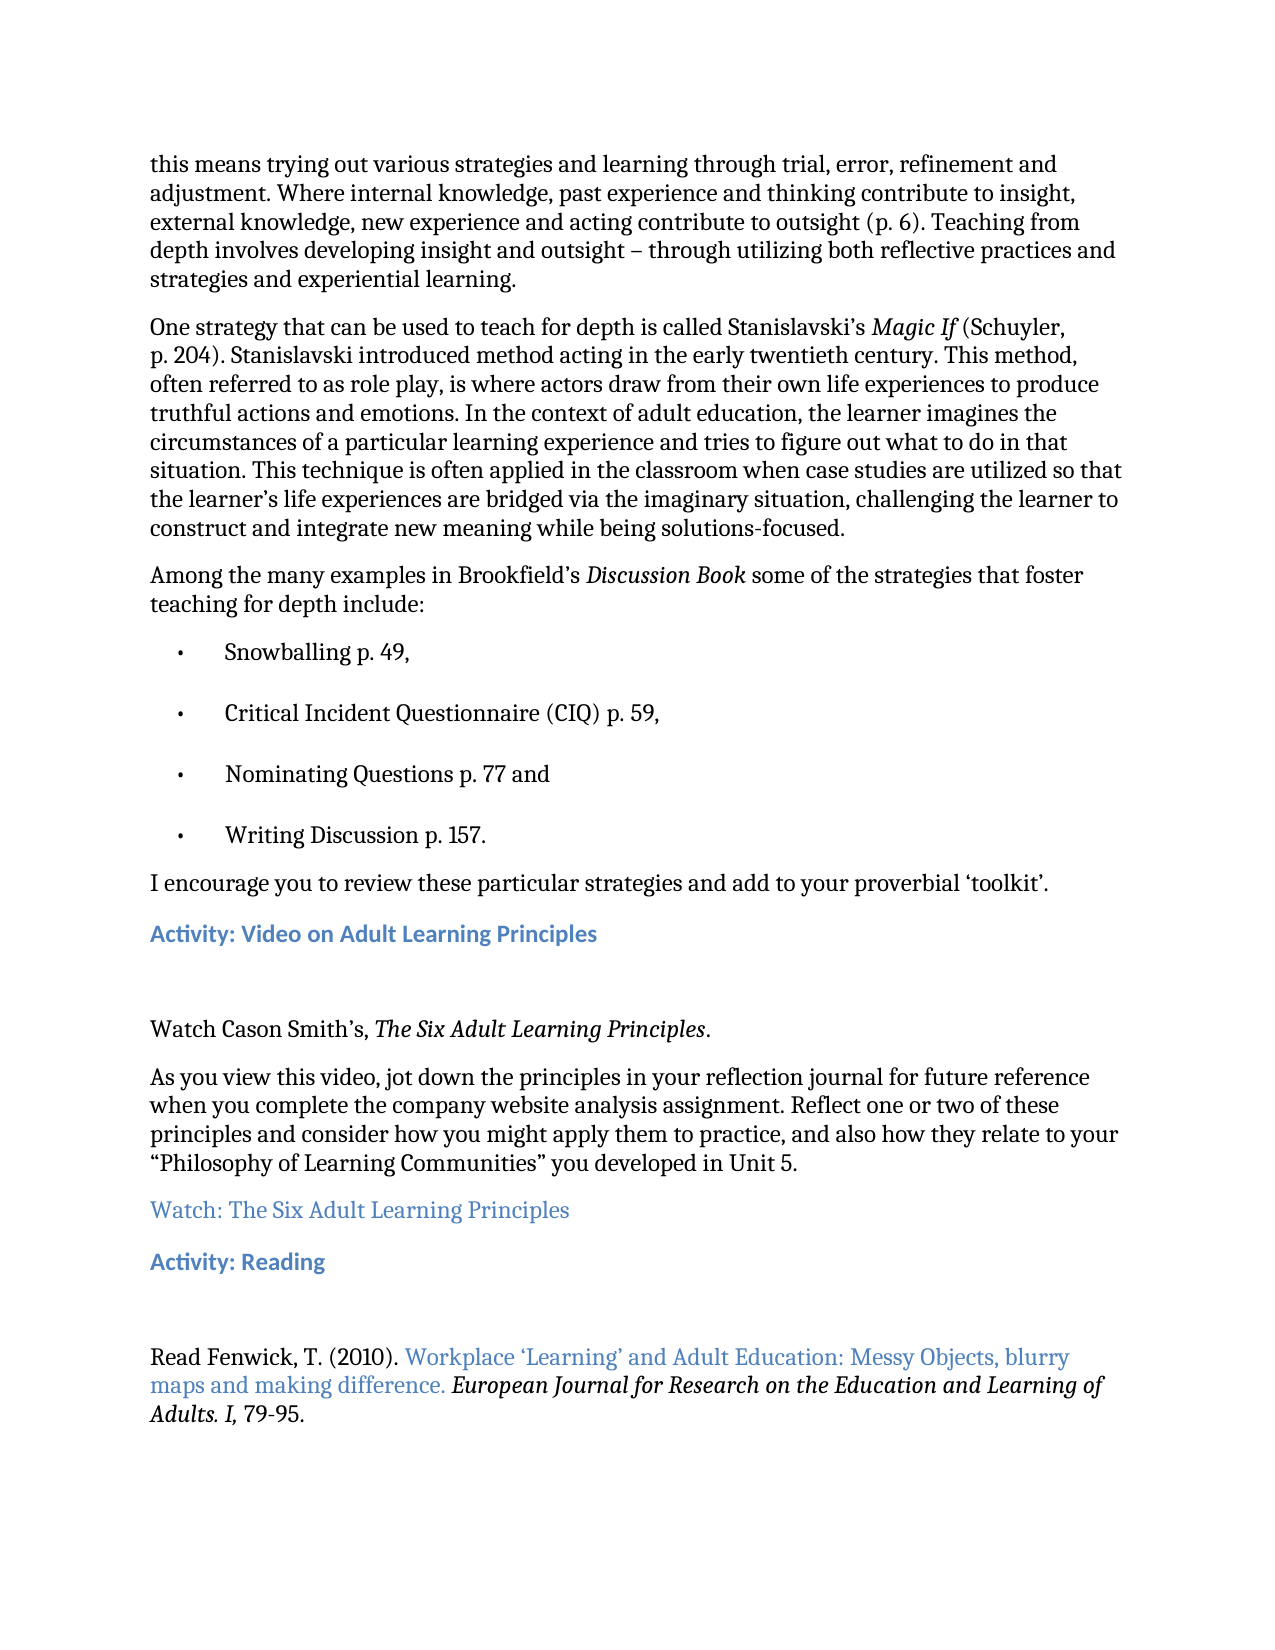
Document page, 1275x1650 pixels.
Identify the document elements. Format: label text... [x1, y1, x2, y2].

list Writing Discussion p. 157. [175, 821, 1125, 850]
list Snowballing p. 49, [175, 637, 1125, 695]
text Read Fenwick, T. (2010). Workplace ‘Learning’ and Adult Education: Messy Objects, blurry maps and making difference. European Journal for Research on the Education and Learning of Adults. I, 79-95. [150, 1343, 1125, 1429]
text Watch: The Six Adult Learning Principles [150, 1196, 1125, 1225]
text As you view this video, jot down the principles in your reflection journal for future reference when you complete the company website analysis assignment. Reflect one or two of these principles and consider how you might apply them to practice, and also how they relate to your “Philosophy of Learning Communities” you developed in Unit 5. [150, 1063, 1125, 1178]
list Nominating Questions p. 77 and [175, 760, 1125, 817]
subtitle Activity: Reading [150, 1246, 1125, 1276]
list Critical Incident Questionnaire (CIQ) p. 59, [175, 699, 1125, 756]
text I encourage you to review these particular strategies and add to your proverbial ‘toolkit’. [150, 869, 1125, 897]
text Among the many examples in Brookfield’s Discussion Book some of the strategies that foster teaching for depth include: [150, 561, 1125, 619]
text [150, 150, 1125, 294]
subtitle Activity: Video on Adult Learning Principles [150, 918, 1125, 949]
text Watch Cason Smith’s, The Six Adult Learning Principles. [150, 1015, 1125, 1044]
text One strategy that can be used to teach for depth is called Stanislavski’s Magic If (Schuyler, p. 204). Stanislavski introduced method acting in the early twentieth century. This method, often referred to as role play, is where actors draw from their own life experiences to produce truthful actions and emotions. In the context of adult education, the learner imagines the circumstances of a particular learning experience and tries to figure out what to do in that situation. This technique is often applied in the classroom when case studies are utilized so that the learner’s life experiences are bridged via the imaginary situation, challenging the learner to construct and integrate new meaning while being solutions-focused. [150, 312, 1125, 542]
